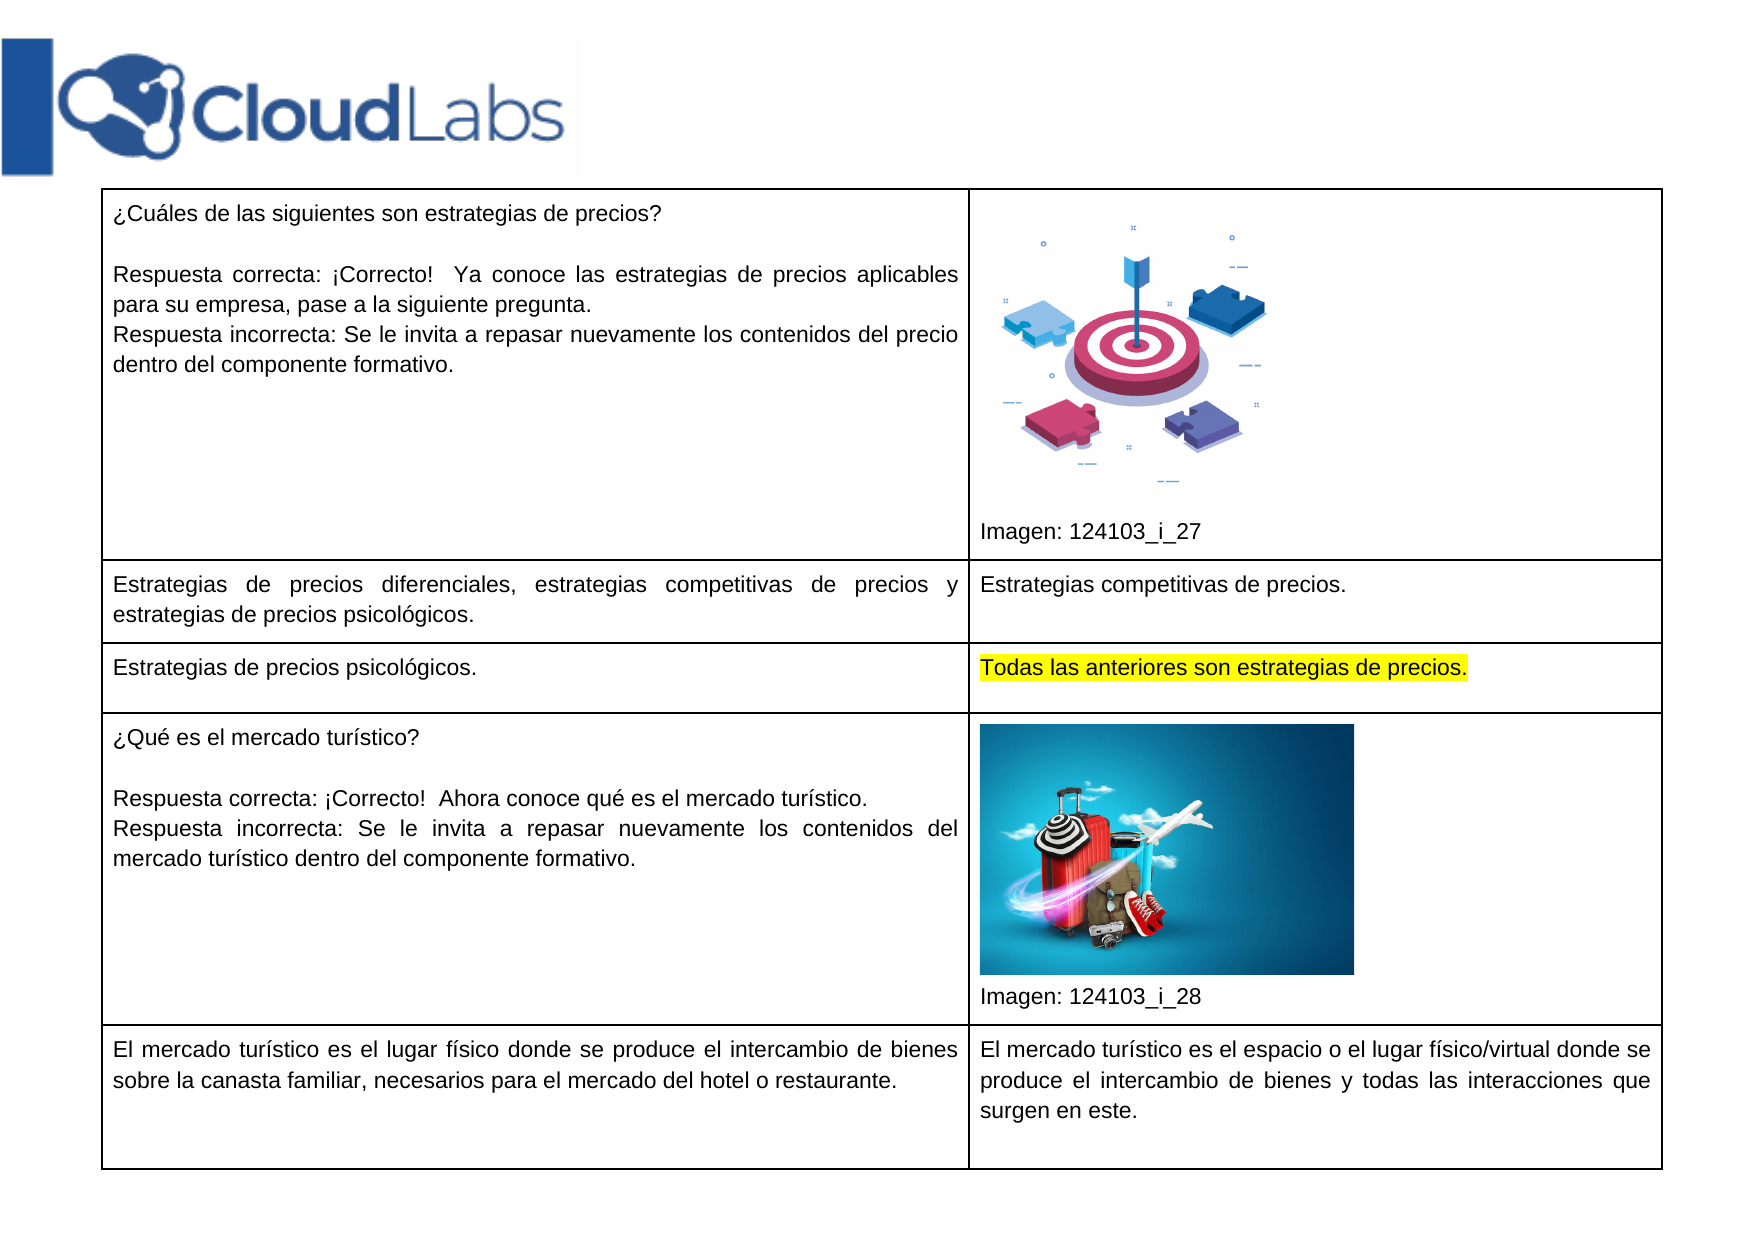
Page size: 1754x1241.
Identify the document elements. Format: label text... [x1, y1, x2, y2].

table_cell Todas las anteriores son estrategias de precios. [970, 644, 1661, 712]
picture [1261, 761, 1266, 777]
picture [979, 200, 1289, 509]
table_cell Estrategias de precios diferenciales, estrategias competitivas de precios y estrategias de precios psicológicos. [103, 561, 968, 642]
picture [979, 724, 1226, 975]
table_cell El mercado turístico es el espacio o el lugar físico/virtual donde se produce el intercambio de bienes y todas las interacciones que surgen en este. [970, 1026, 1661, 1168]
picture [1253, 724, 1355, 975]
picture [1227, 880, 1232, 888]
picture [1, 26, 579, 188]
table_cell ¿Qué es el mercado turístico? Respuesta correcta: ¡Correcto! Ahora conoce qué es el mercado turístico. Respuesta incorrecta: Se le invita a repasar nuevamente los contenidos del mercado turístico dentro del componente formativo. [103, 714, 968, 1024]
picture [1144, 724, 1155, 731]
picture [1228, 907, 1232, 918]
table_cell ¿Cuáles de las siguientes son estrategias de precios? Respuesta correcta: ¡Correcto! Ya conoce las estrategias de precios aplicables para su empresa, pase a la siguiente pregunta. Respuesta incorrecta: Se le invita a repasar nuevamente los contenidos del precio dentro del componente formativo. [103, 190, 968, 558]
table_cell Imagen: 124103_i_28 [970, 714, 1661, 1024]
table_cell Estrategias de precios psicológicos. [103, 644, 968, 712]
table_cell El mercado turístico es el lugar físico donde se produce el intercambio de bienes sobre la canasta familiar, necesarios para el mercado del hotel o restaurante. [103, 1026, 968, 1168]
picture [1272, 787, 1277, 795]
table_cell Estrategias competitivas de precios. [970, 561, 1661, 642]
table_cell Imagen: 124103_i_27 [970, 190, 1661, 558]
picture [1250, 746, 1255, 755]
picture [1168, 735, 1176, 742]
